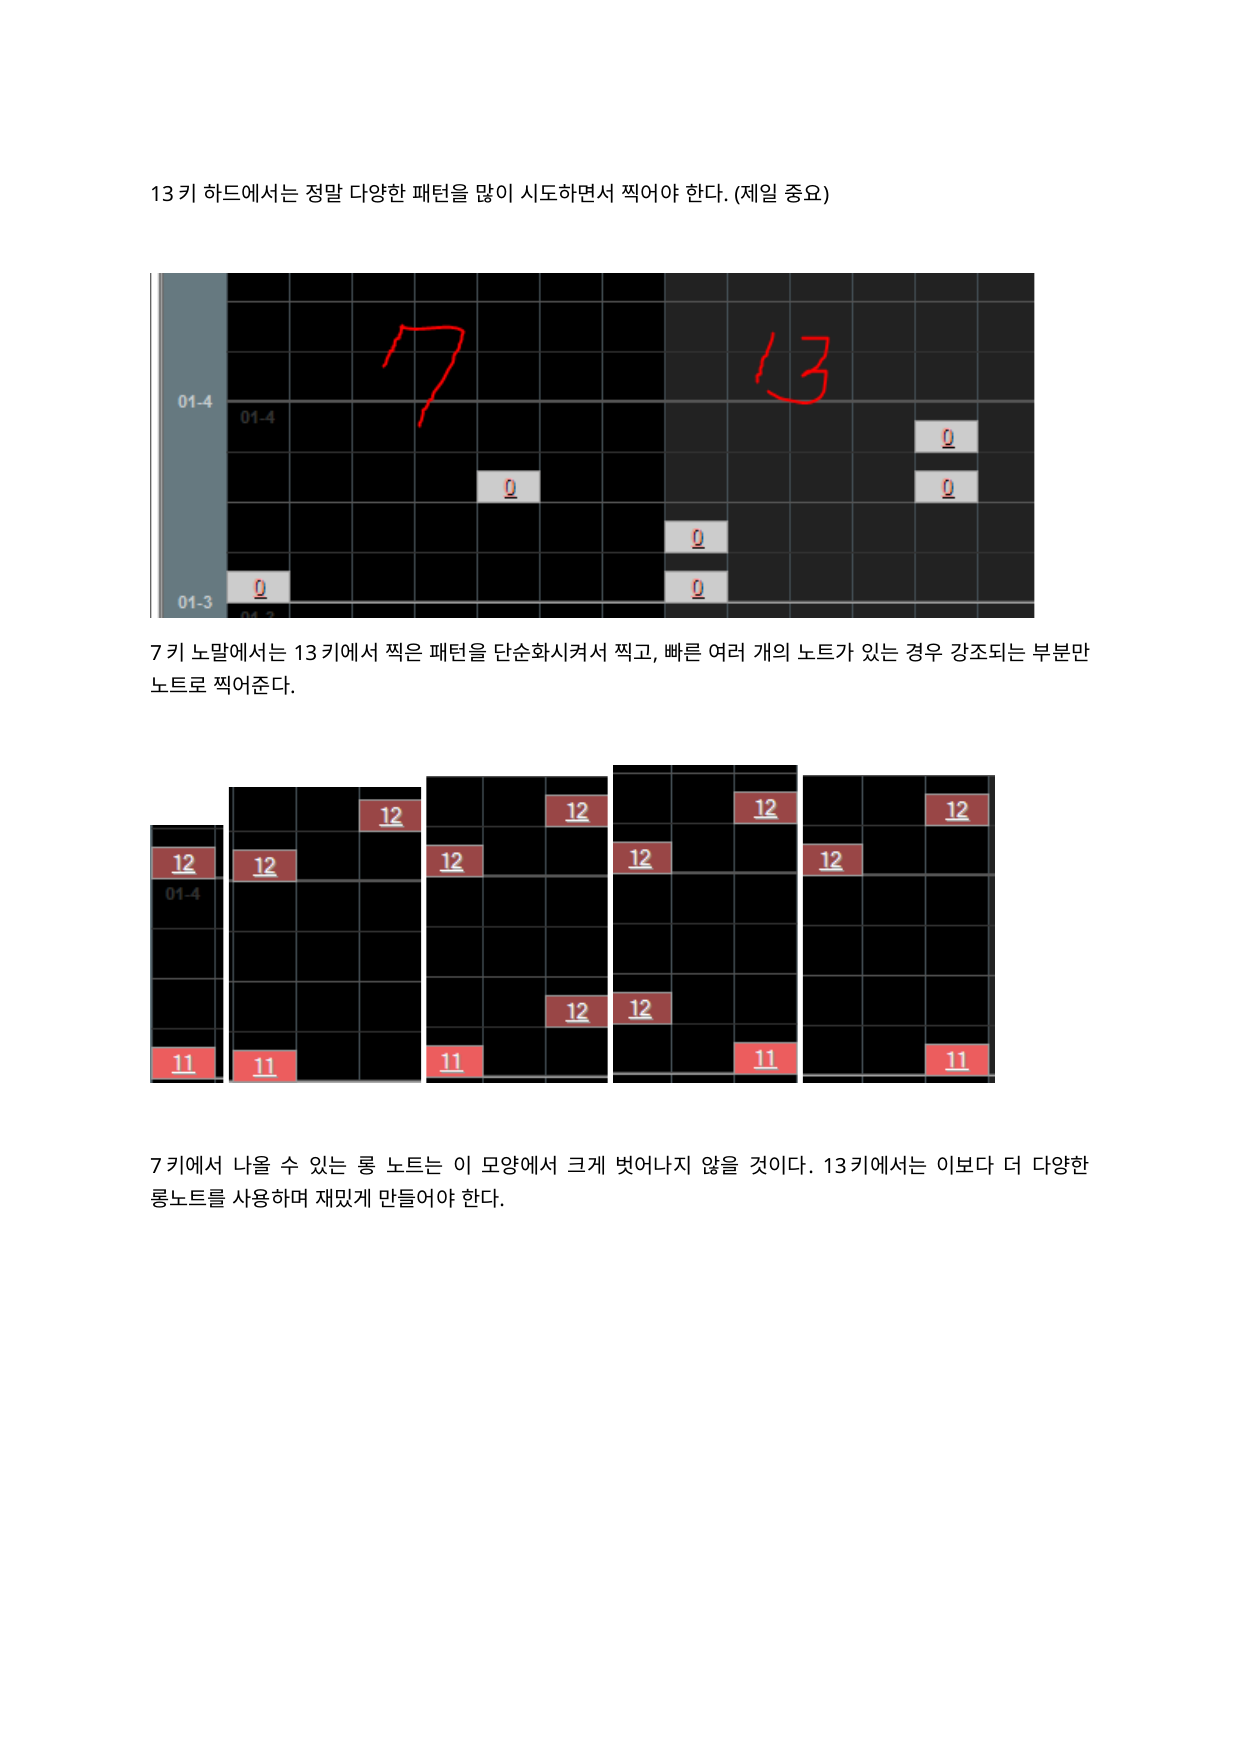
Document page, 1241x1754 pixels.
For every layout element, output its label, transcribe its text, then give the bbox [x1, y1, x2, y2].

picture [150, 273, 1035, 618]
text 7키 노말에서는 13키에서 찍은 패턴을 단순화시켜서 찍고, 빠른 여러 개의 노트가 있는 경우 강조되는 부분만 노트로 찍어준다. [150, 636, 1090, 699]
picture [613, 765, 798, 1083]
picture [802, 775, 995, 1083]
picture [228, 787, 422, 1083]
text 13키 하드에서는 정말 다양한 패턴을 많이 시도하면서 찍어야 한다. (제일 중요) [150, 177, 1090, 207]
picture [150, 825, 224, 1083]
picture [426, 776, 608, 1083]
text 7키에서 나올 수 있는 롱 노트는 이 모양에서 크게 벗어나지 않을 것이다. 13키에서는 이보다 더 다양한 롱노트를 사용하며 재밌게 만들어야 한다. [150, 1149, 1090, 1212]
